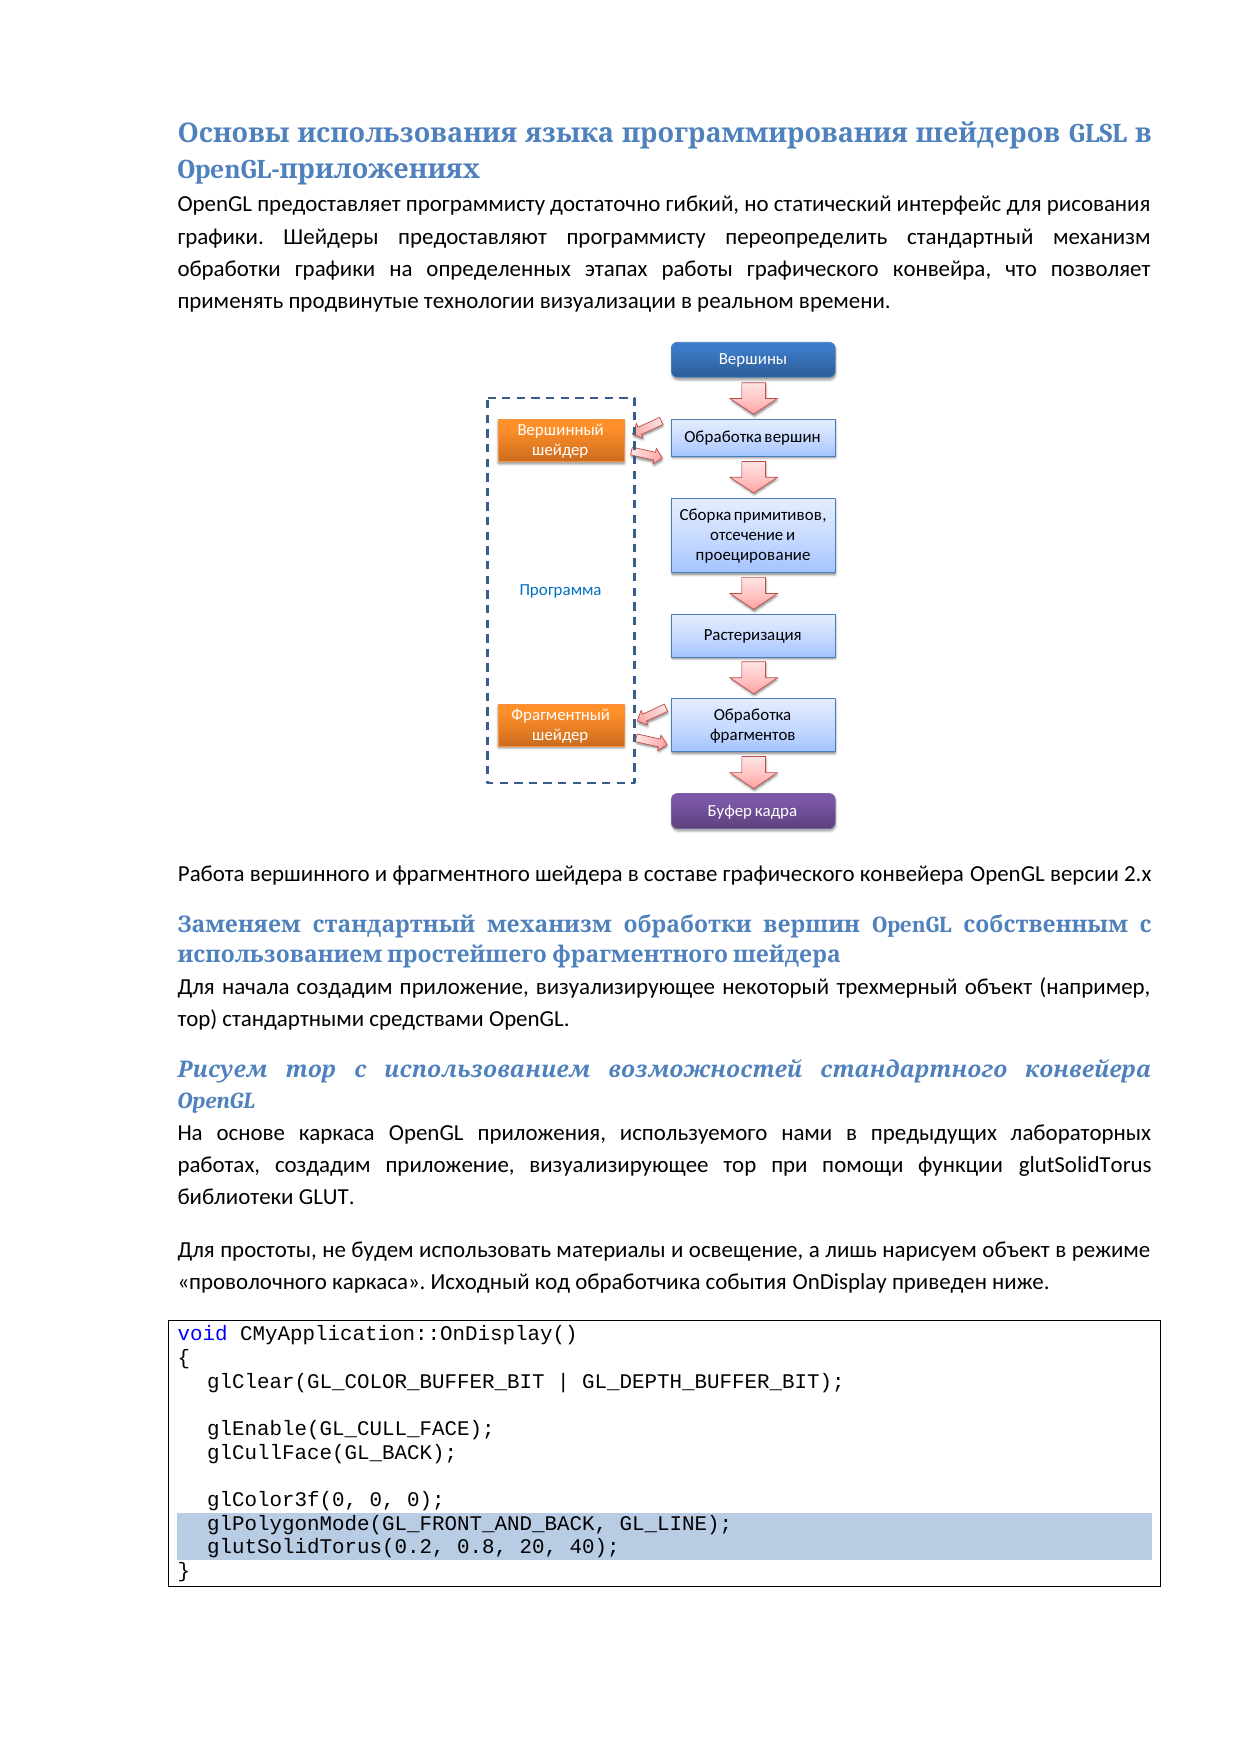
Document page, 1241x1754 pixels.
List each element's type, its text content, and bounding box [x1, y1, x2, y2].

text Работа вершинного и фрагментного шейдера в составе графического конвейера OpenGL версии 2.x [177, 859, 1152, 887]
text glPolygonMode(GL_FRONT_AND_BACK, GL_LINE); [177, 1513, 1152, 1536]
text Для начала создадим приложение, визуализирующее некоторый трехмерный объект (например, тор) стандартными средствами OpenGL. [177, 972, 1152, 1032]
text glutSolidTorus(0.2, 0.8, 20, 40); [177, 1536, 1152, 1557]
text glColor3f(0, 0, 0); [177, 1489, 1152, 1513]
text void CMyApplication::OnDisplay() [169, 1321, 1160, 1347]
text glClear(GL_COLOR_BUFFER_BIT | GL_DEPTH_BUFFER_BIT); [177, 1371, 1152, 1394]
text glCullFace(GL_BACK); [177, 1442, 1152, 1465]
text OpenGL предоставляет программисту достаточно гибкий, но статический интерфейс для рисования графики. Шейдеры предоставляют программисту переопределить стандартный механизм обработки графики на определенных этапах работы графического конвейра, что позволяет применять продвинутые технологии визуализации в реальном времени. [177, 189, 1152, 314]
text { [177, 1347, 1152, 1371]
text glEnable(GL_CULL_FACE); [177, 1418, 1152, 1442]
text } [169, 1557, 1160, 1586]
subtitle Заменяем стандартный механизм обработки вершин OpenGL собственным с использованием простейшего фрагментного шейдера [177, 912, 1152, 968]
text На основе каркаса OpenGL приложения, используемого нами в предыдущих лабораторных работах, создадим приложение, визуализирующее тор при помощи функции glutSolidTorus библиотеки GLUT. [177, 1118, 1152, 1210]
subtitle Рисуем тор с использованием возможностей стандартного конвейера OpenGL [177, 1057, 1152, 1114]
text Для простоты, не будем использовать материалы и освещение, а лишь нарисуем объект в режиме «проволочного каркаса». Исходный код обработчика события OnDisplay приведен ниже. [177, 1235, 1152, 1295]
subtitle Основы использования языка программирования шейдеров GLSL в OpenGL-приложениях [177, 118, 1152, 185]
